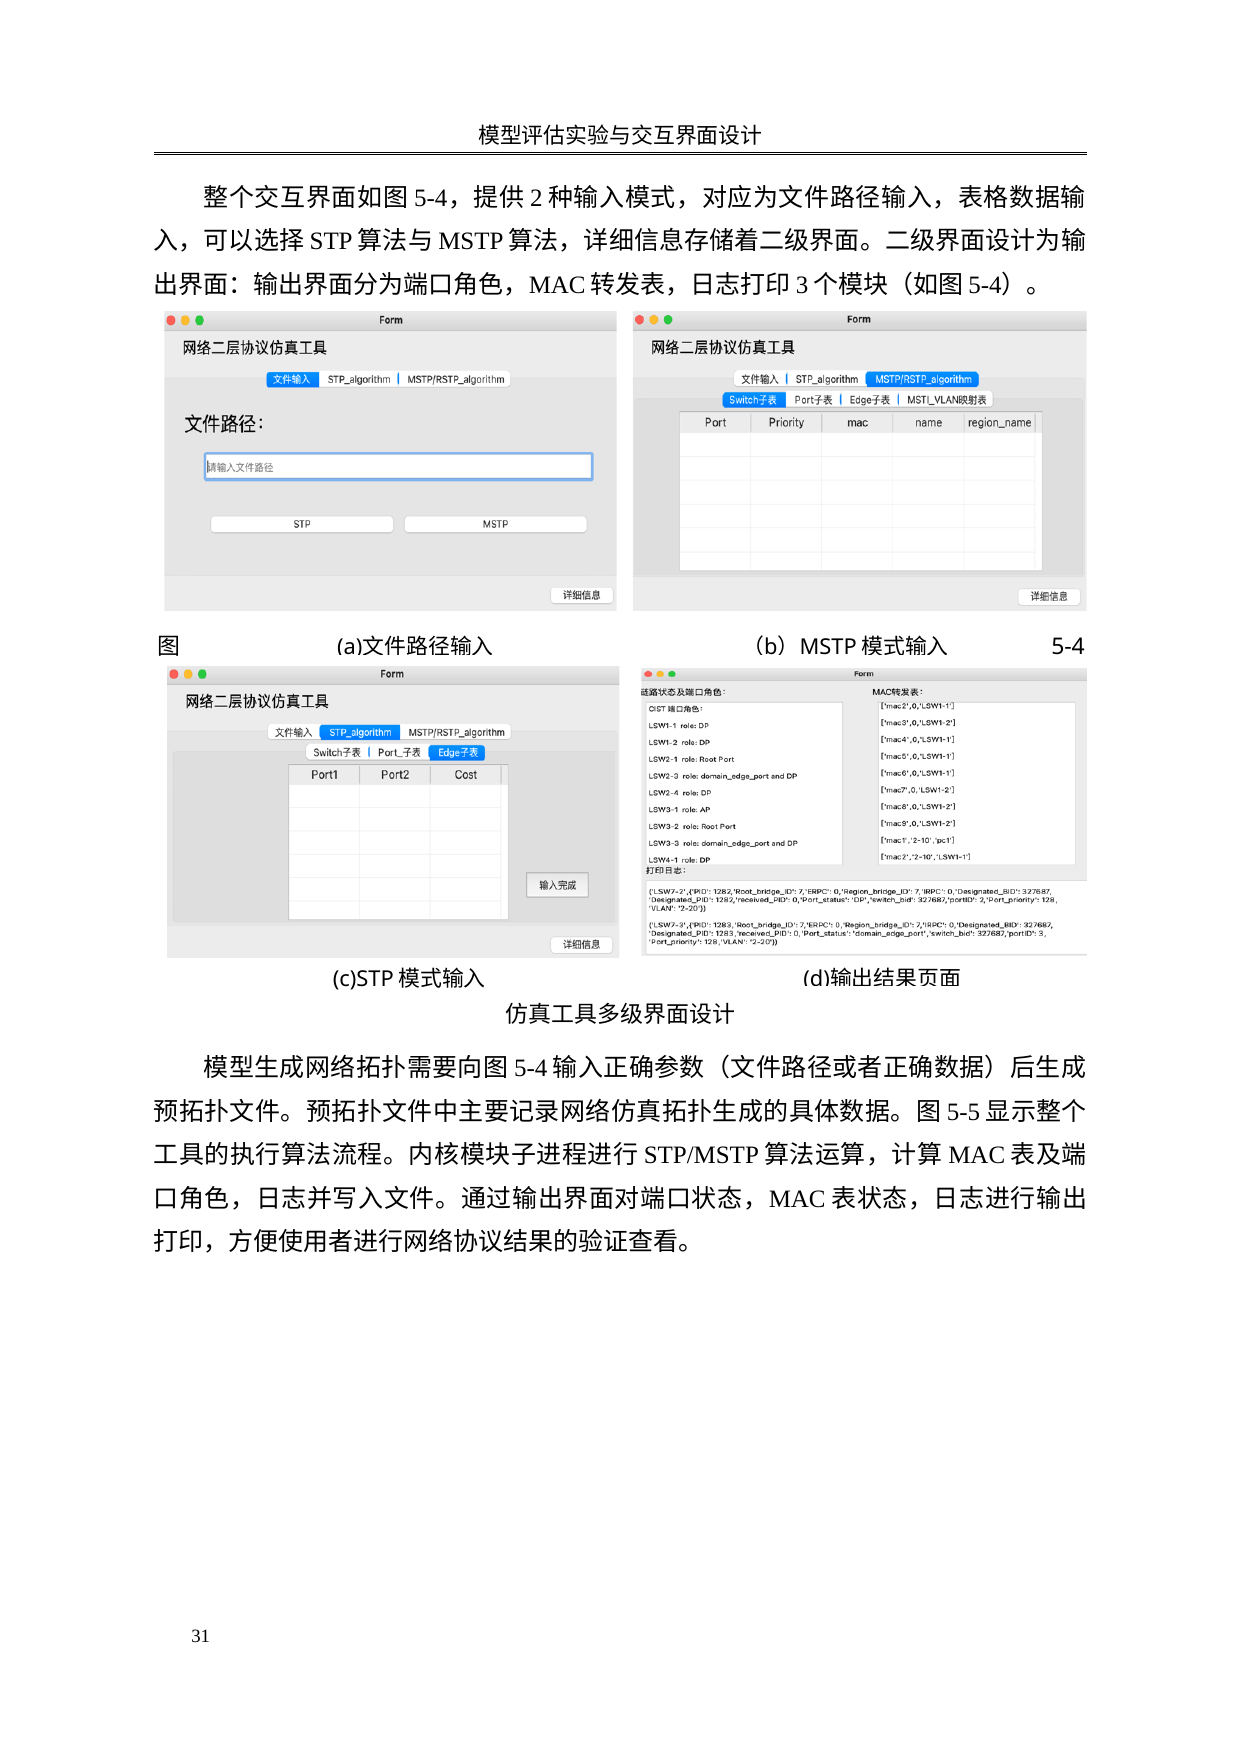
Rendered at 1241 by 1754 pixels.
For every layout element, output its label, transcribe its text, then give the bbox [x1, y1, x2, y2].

picture [632, 311, 1087, 611]
text 整个交互界面如图5-4，提供2种输入模式，对应为文件路径输入，表格数据输入，可以选择STP算法与MSTP算法，详细信息存储着二级界面。二级界面设计为输出界面：输出界面分为端口角色，MAC转发表，日志打印3个模块（如图5-4）。 [153, 177, 1087, 300]
text 模型生成网络拓扑需要向图5-4输入正确参数（文件路径或者正确数据）后生成预拓扑文件。预拓扑文件中主要记录网络仿真拓扑生成的具体数据。图5-5显示整个工具的执行算法流程。内核模块子进程进行STP/MSTP算法运算，计算MAC表及端口角色，日志并写入文件。通过输出界面对端口状态，MAC表状态，日志进行输出打印，方便使用者进行网络协议结果的验证查看。 [153, 1048, 1087, 1258]
picture [641, 668, 1087, 956]
picture [164, 311, 617, 611]
picture [167, 666, 620, 958]
